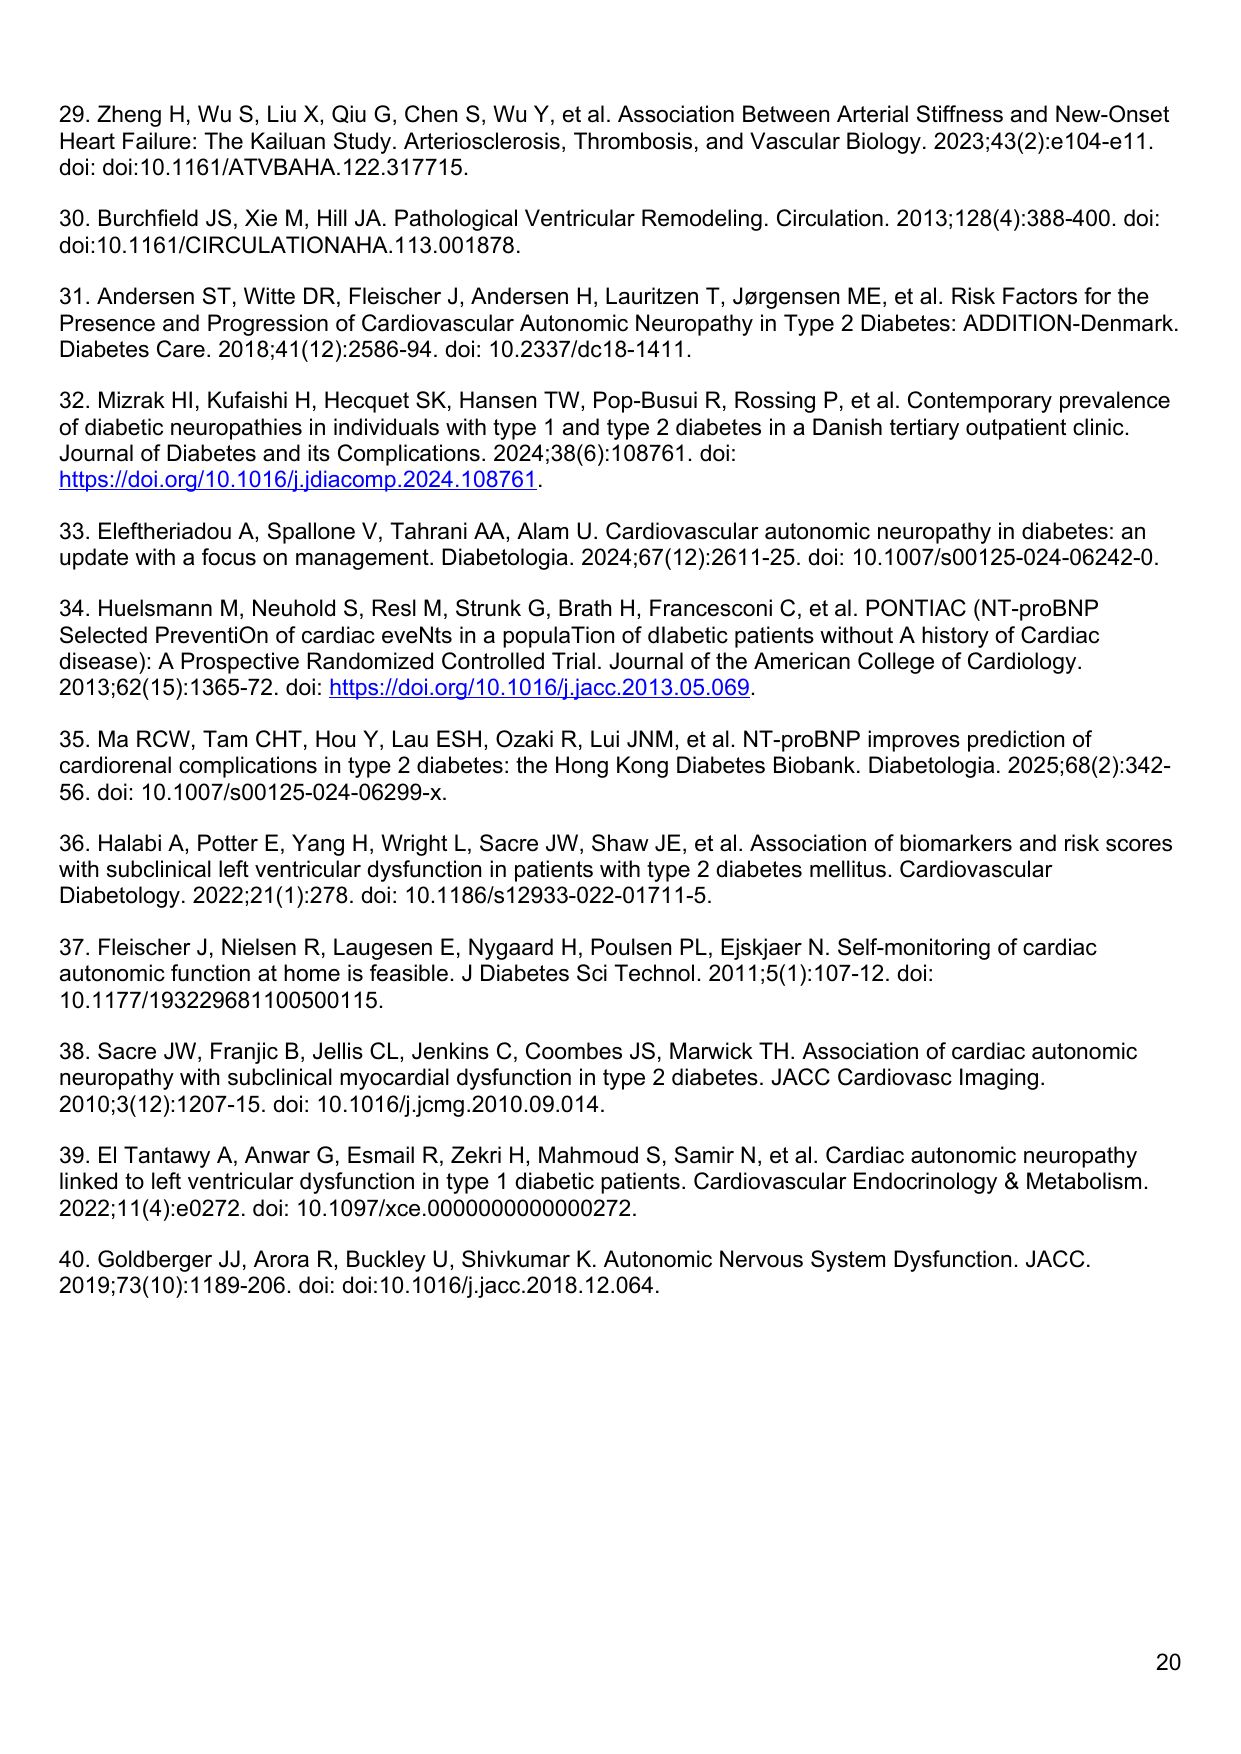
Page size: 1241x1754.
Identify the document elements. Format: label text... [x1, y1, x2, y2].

text 40. Goldberger JJ, Arora R, Buckley U, Shivkumar K. Autonomic Nervous System Dysfunction. JACC. 2019;73(10):1189-206. doi: doi:10.1016/j.jacc.2018.12.064. [59, 1246, 1181, 1299]
text 33. Eleftheriadou A, Spallone V, Tahrani AA, Alam U. Cardiovascular autonomic neuropathy in diabetes: an update with a focus on management. Diabetologia. 2024;67(12):2611-25. doi: 10.1007/s00125-024-06242-0. [59, 518, 1181, 570]
text 31. Andersen ST, Witte DR, Fleischer J, Andersen H, Lauritzen T, Jørgensen ME, et al. Risk Factors for the Presence and Progression of Cardiovascular Autonomic Neuropathy in Type 2 Diabetes: ADDITION-Denmark. Diabetes Care. 2018;41(12):2586-94. doi: 10.2337/dc18-1411. [59, 283, 1181, 362]
text 29. Zheng H, Wu S, Liu X, Qiu G, Chen S, Wu Y, et al. Association Between Arterial Stiffness and New-Onset Heart Failure: The Kailuan Study. Arteriosclerosis, Thrombosis, and Vascular Biology. 2023;43(2):e104-e11. doi: doi:10.1161/ATVBAHA.122.317715. [59, 101, 1181, 180]
text 38. Sacre JW, Franjic B, Jellis CL, Jenkins C, Coombes JS, Marwick TH. Association of cardiac autonomic neuropathy with subclinical myocardial dysfunction in type 2 diabetes. JACC Cardiovasc Imaging. 2010;3(12):1207-15. doi: 10.1016/j.jcmg.2010.09.014. [59, 1038, 1181, 1117]
text 36. Halabi A, Potter E, Yang H, Wright L, Sacre JW, Shaw JE, et al. Association of biomarkers and risk scores with subclinical left ventricular dysfunction in patients with type 2 diabetes mellitus. Cardiovascular Diabetology. 2022;21(1):278. doi: 10.1186/s12933-022-01711-5. [59, 830, 1181, 909]
text 30. Burchfield JS, Xie M, Hill JA. Pathological Ventricular Remodeling. Circulation. 2013;128(4):388-400. doi: doi:10.1161/CIRCULATIONAHA.113.001878. [59, 205, 1181, 258]
text 34. Huelsmann M, Neuhold S, Resl M, Strunk G, Brath H, Francesconi C, et al. PONTIAC (NT-proBNP Selected PreventiOn of cardiac eveNts in a populaTion of dIabetic patients without A history of Cardiac disease): A Prospective Randomized Controlled Trial. Journal of the American College of Cardiology. 2013;62(15):1365-72. doi: https://doi.org/10.1016/j.jacc.2013.05.069. [59, 595, 1181, 701]
text 39. El Tantawy A, Anwar G, Esmail R, Zekri H, Mahmoud S, Samir N, et al. Cardiac autonomic neuropathy linked to left ventricular dysfunction in type 1 diabetic patients. Cardiovascular Endocrinology & Metabolism. 2022;11(4):e0272. doi: 10.1097/xce.0000000000000272. [59, 1142, 1181, 1221]
text 35. Ma RCW, Tam CHT, Hou Y, Lau ESH, Ozaki R, Lui JNM, et al. NT-proBNP improves prediction of cardiorenal complications in type 2 diabetes: the Hong Kong Diabetes Biobank. Diabetologia. 2025;68(2):342-56. doi: 10.1007/s00125-024-06299-x. [59, 726, 1181, 805]
text 32. Mizrak HI, Kufaishi H, Hecquet SK, Hansen TW, Pop-Busui R, Rossing P, et al. Contemporary prevalence of diabetic neuropathies in individuals with type 1 and type 2 diabetes in a Danish tertiary outpatient clinic. Journal of Diabetes and its Complications. 2024;38(6):108761. doi: https://doi.org/10.1016/j.jdiacomp.2024.108761. [59, 387, 1181, 493]
text 37. Fleischer J, Nielsen R, Laugesen E, Nygaard H, Poulsen PL, Ejskjaer N. Self-monitoring of cardiac autonomic function at home is feasible. J Diabetes Sci Technol. 2011;5(1):107-12. doi: 10.1177/193229681100500115. [59, 934, 1181, 1013]
